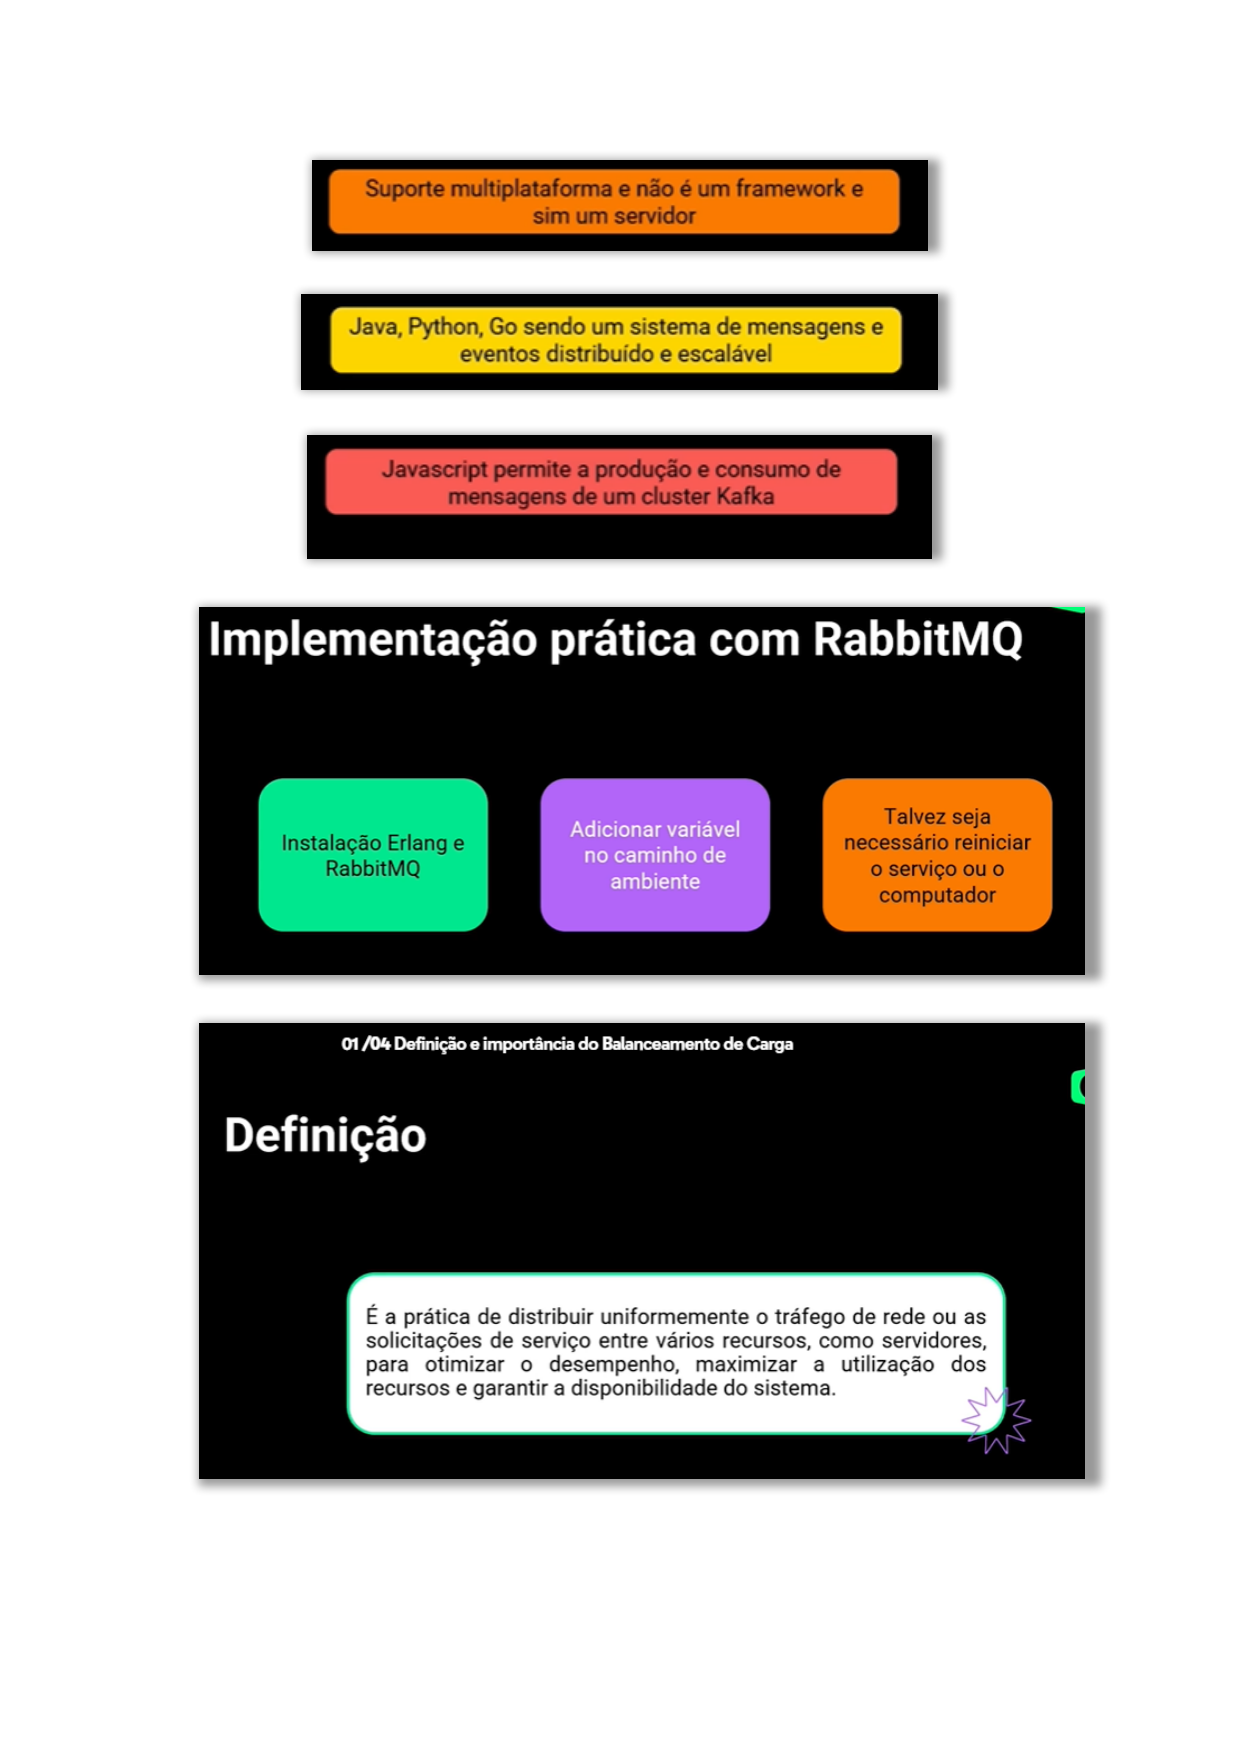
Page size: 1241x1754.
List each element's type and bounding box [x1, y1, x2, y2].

picture [199, 607, 1085, 975]
picture [307, 435, 932, 559]
picture [312, 160, 928, 251]
picture [301, 294, 938, 390]
picture [199, 1023, 1085, 1479]
